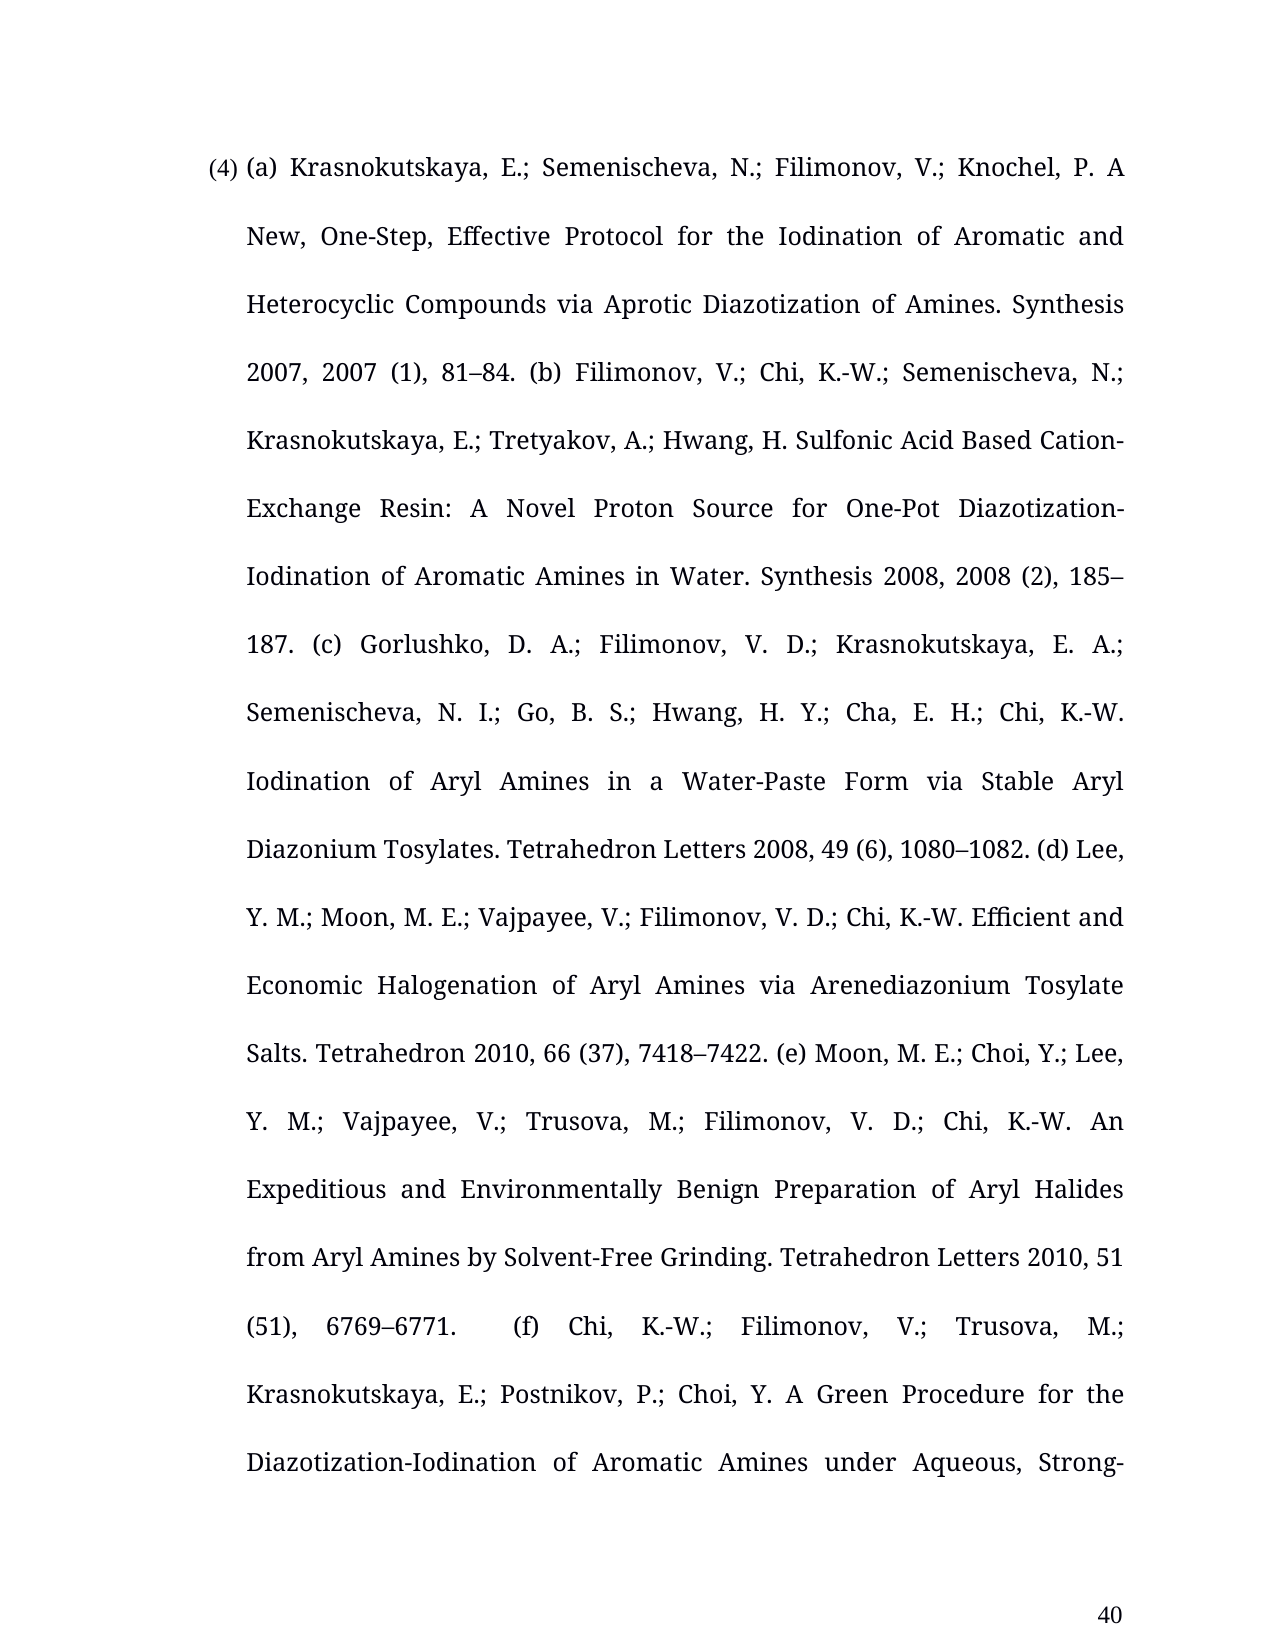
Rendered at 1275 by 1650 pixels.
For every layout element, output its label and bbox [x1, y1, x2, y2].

list [208, 150, 1125, 1478]
